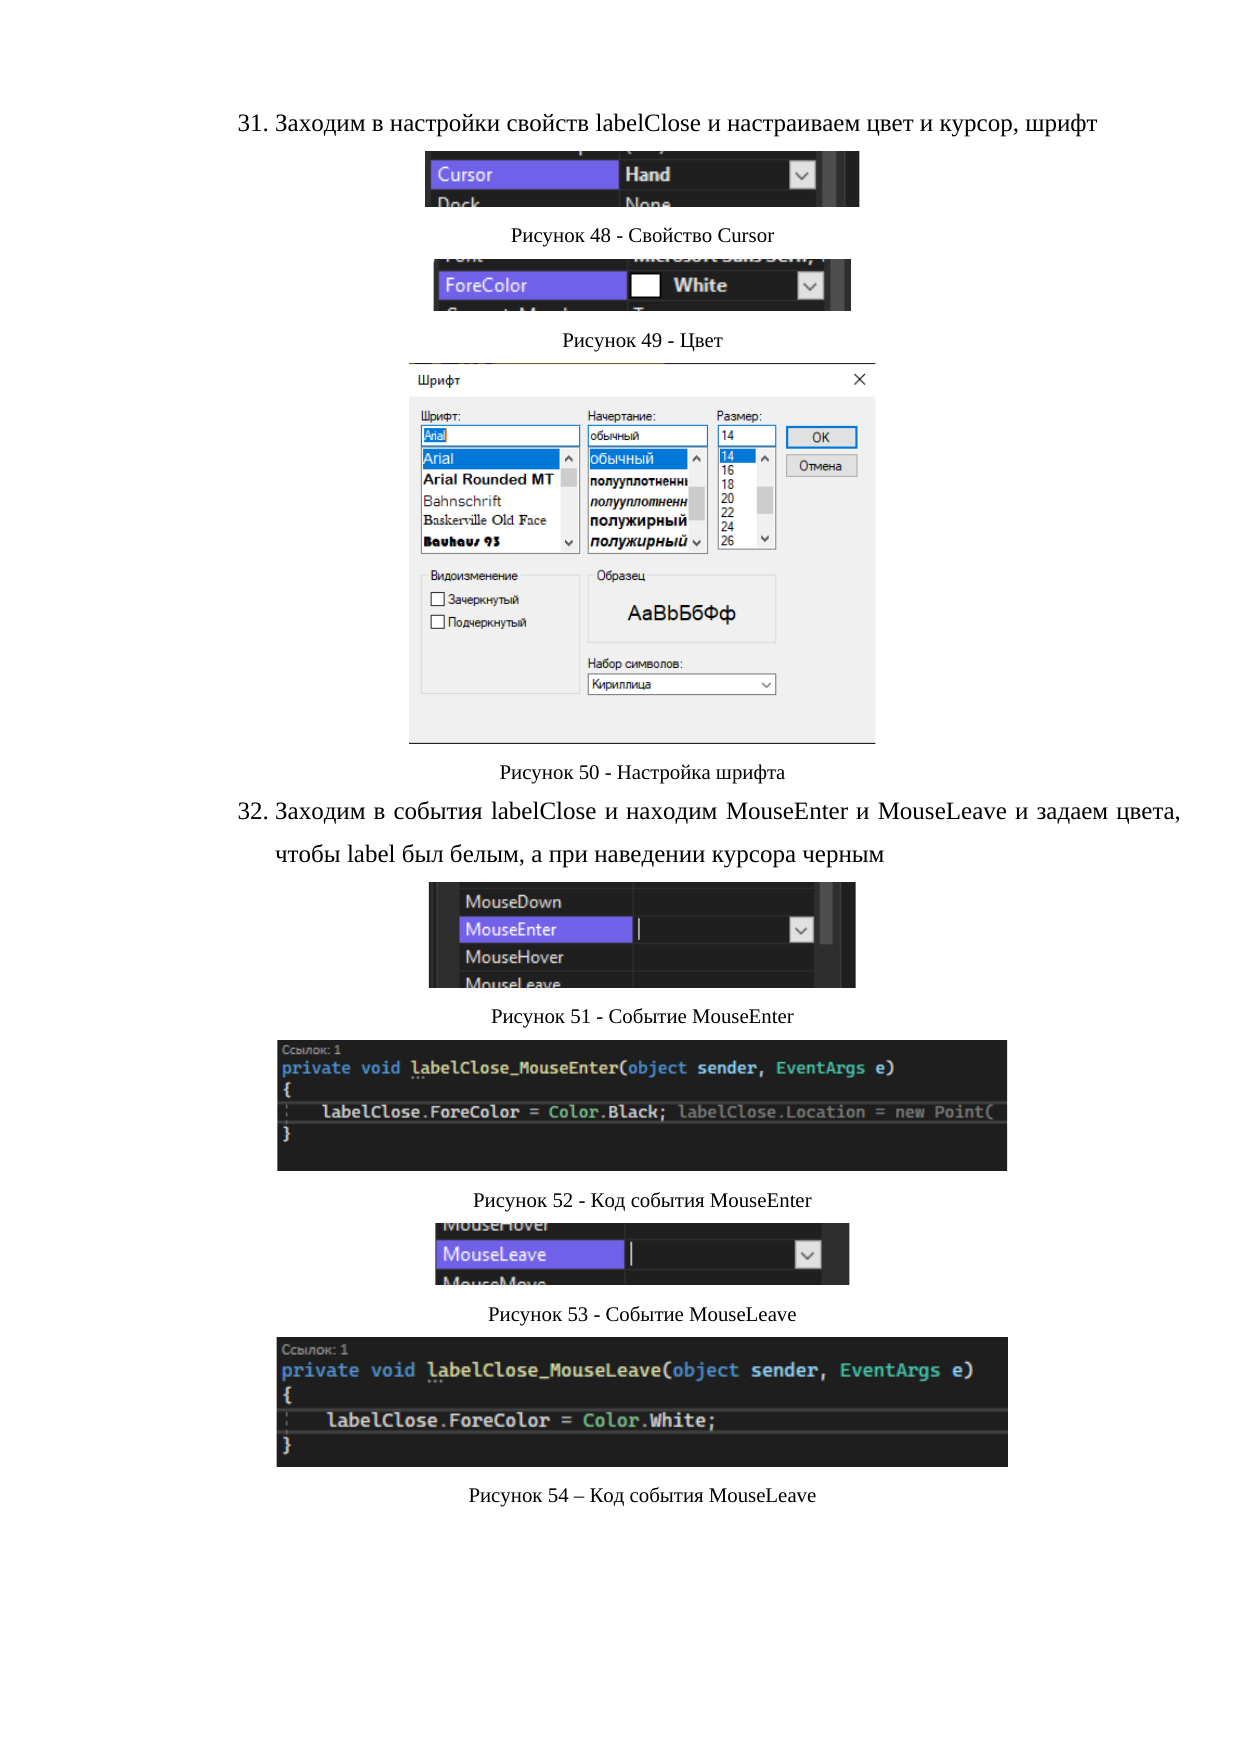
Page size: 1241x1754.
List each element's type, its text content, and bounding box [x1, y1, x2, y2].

list Заходим в настройки свойств labelClose и настраиваем цвет и курсор, шрифт [237, 108, 1181, 137]
picture [428, 882, 856, 988]
text Рисунок 54 – Код события MouseLeave [103, 1483, 1181, 1507]
picture [433, 259, 851, 311]
picture [435, 1223, 850, 1285]
text Рисунок 48 - Свойство Cursor [103, 223, 1181, 247]
picture [276, 1337, 1008, 1467]
text Рисунок 51 - Событие MouseEnter [103, 1004, 1181, 1028]
picture [277, 1040, 1008, 1171]
list Заходим в события labelClose и находим MouseEnter и MouseLeave и задаем цвета, чтобы label был белым, а при наведении курсора черным [237, 796, 1181, 868]
text Рисунок 53 - Событие MouseLeave [103, 1302, 1181, 1326]
text Рисунок 50 - Настройка шрифта [103, 760, 1181, 784]
text Рисунок 49 - Цвет [103, 327, 1181, 352]
text Рисунок 52 - Код события MouseEnter [103, 1188, 1181, 1212]
picture [409, 363, 876, 744]
picture [425, 151, 860, 207]
